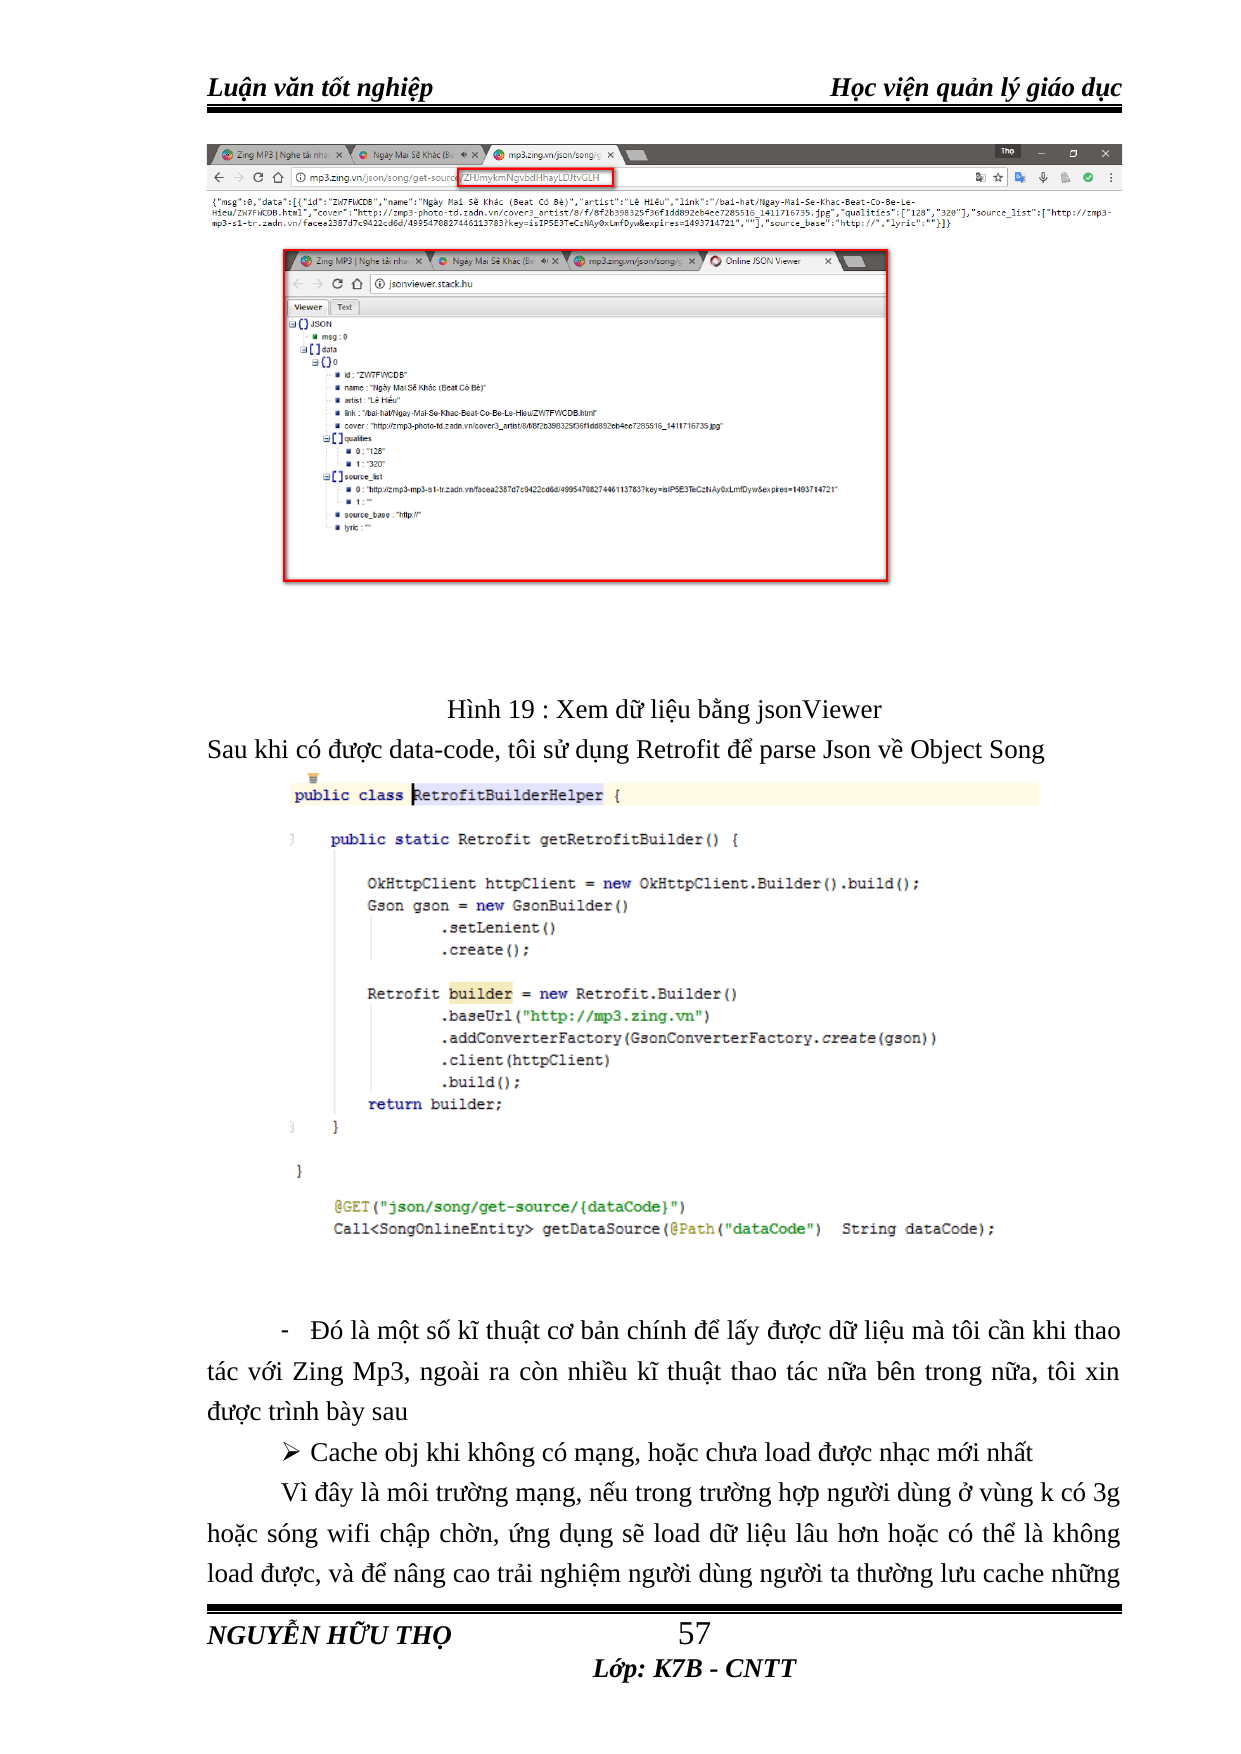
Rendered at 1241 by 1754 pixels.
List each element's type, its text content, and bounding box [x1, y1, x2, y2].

picture [206, 144, 1123, 684]
list Cache obj khi không có mạng, hoặc chưa load được nhạc mới nhất [207, 1436, 1122, 1467]
text Hình 19 : Xem dữ liệu bằng jsonViewer [207, 693, 1122, 724]
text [207, 1477, 1122, 1588]
list Đó là một số kĩ thuật cơ bản chính để lấy được dữ liệu mà tôi cần khi thao tác với Zing Mp3, ngoài ra còn nhiều kĩ thuật thao tác nữa bên trong nữa, tôi xin được trình bày sau [207, 1313, 1122, 1427]
picture [290, 773, 1039, 1304]
text Sau khi có được data-code, tôi sử dụng Retrofit để parse Json về Object Song [207, 733, 1122, 764]
